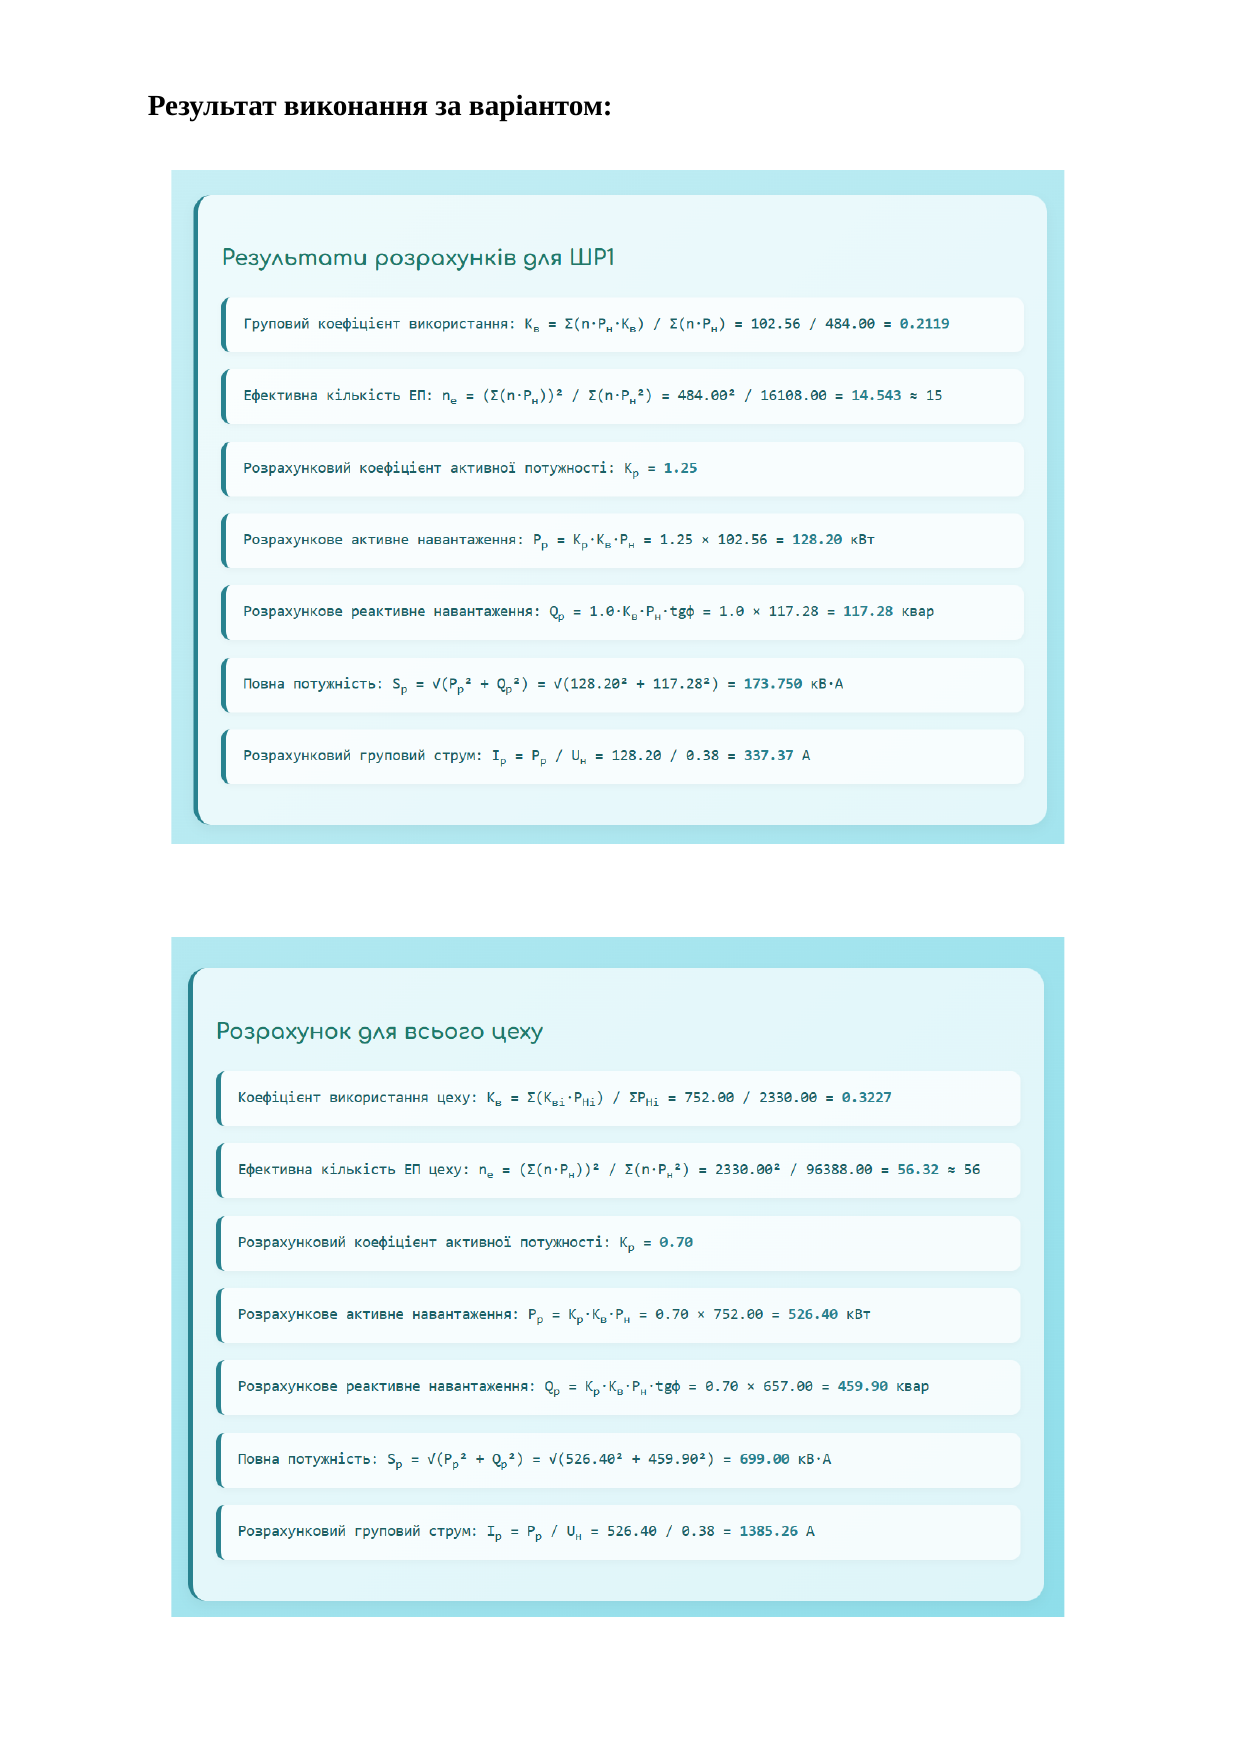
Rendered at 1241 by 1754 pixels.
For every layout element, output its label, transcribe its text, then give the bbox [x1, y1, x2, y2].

picture [170, 937, 1063, 1615]
text Результат виконання за варіантом: [148, 88, 1152, 122]
picture [170, 170, 1063, 842]
